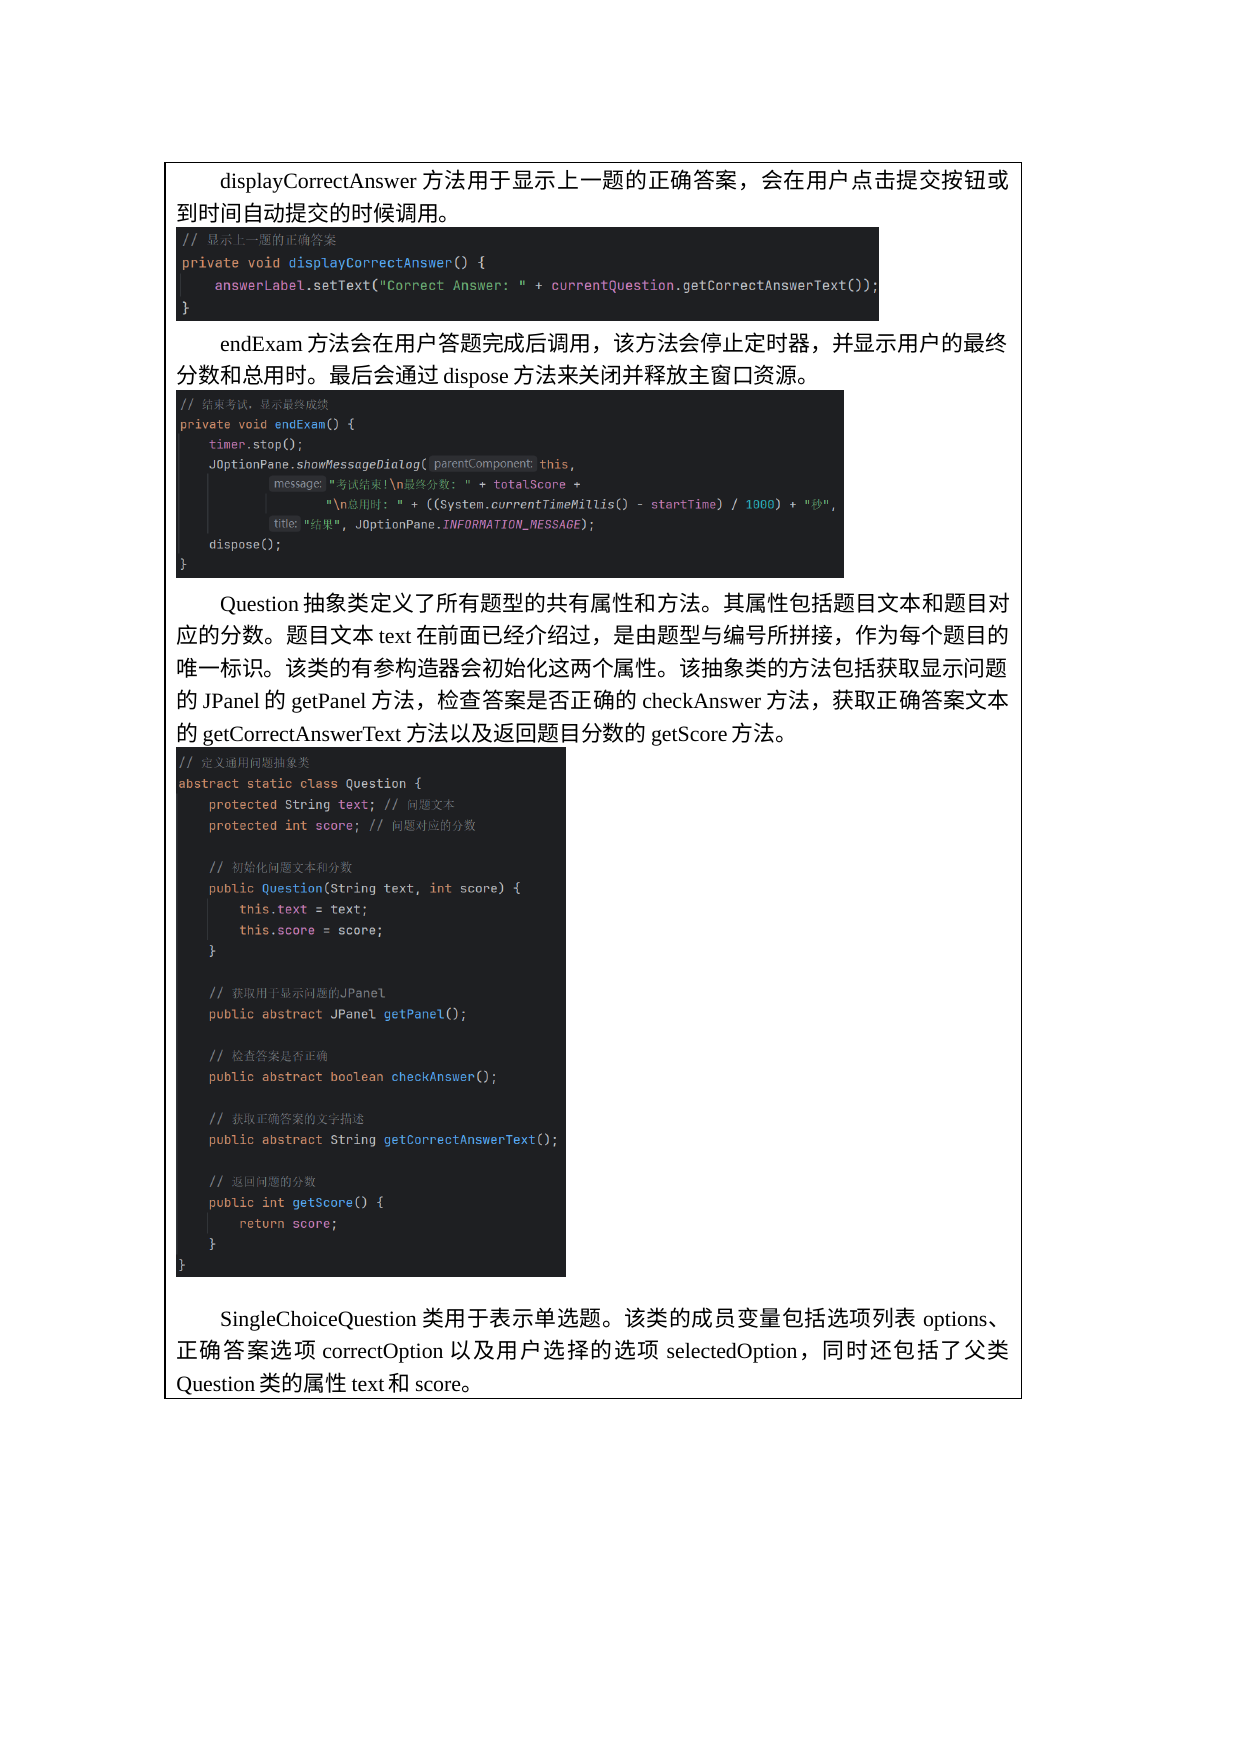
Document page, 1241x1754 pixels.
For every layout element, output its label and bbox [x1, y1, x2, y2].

picture [176, 747, 566, 1277]
picture [176, 390, 844, 578]
table_header [166, 163, 1021, 1398]
picture [176, 227, 879, 321]
